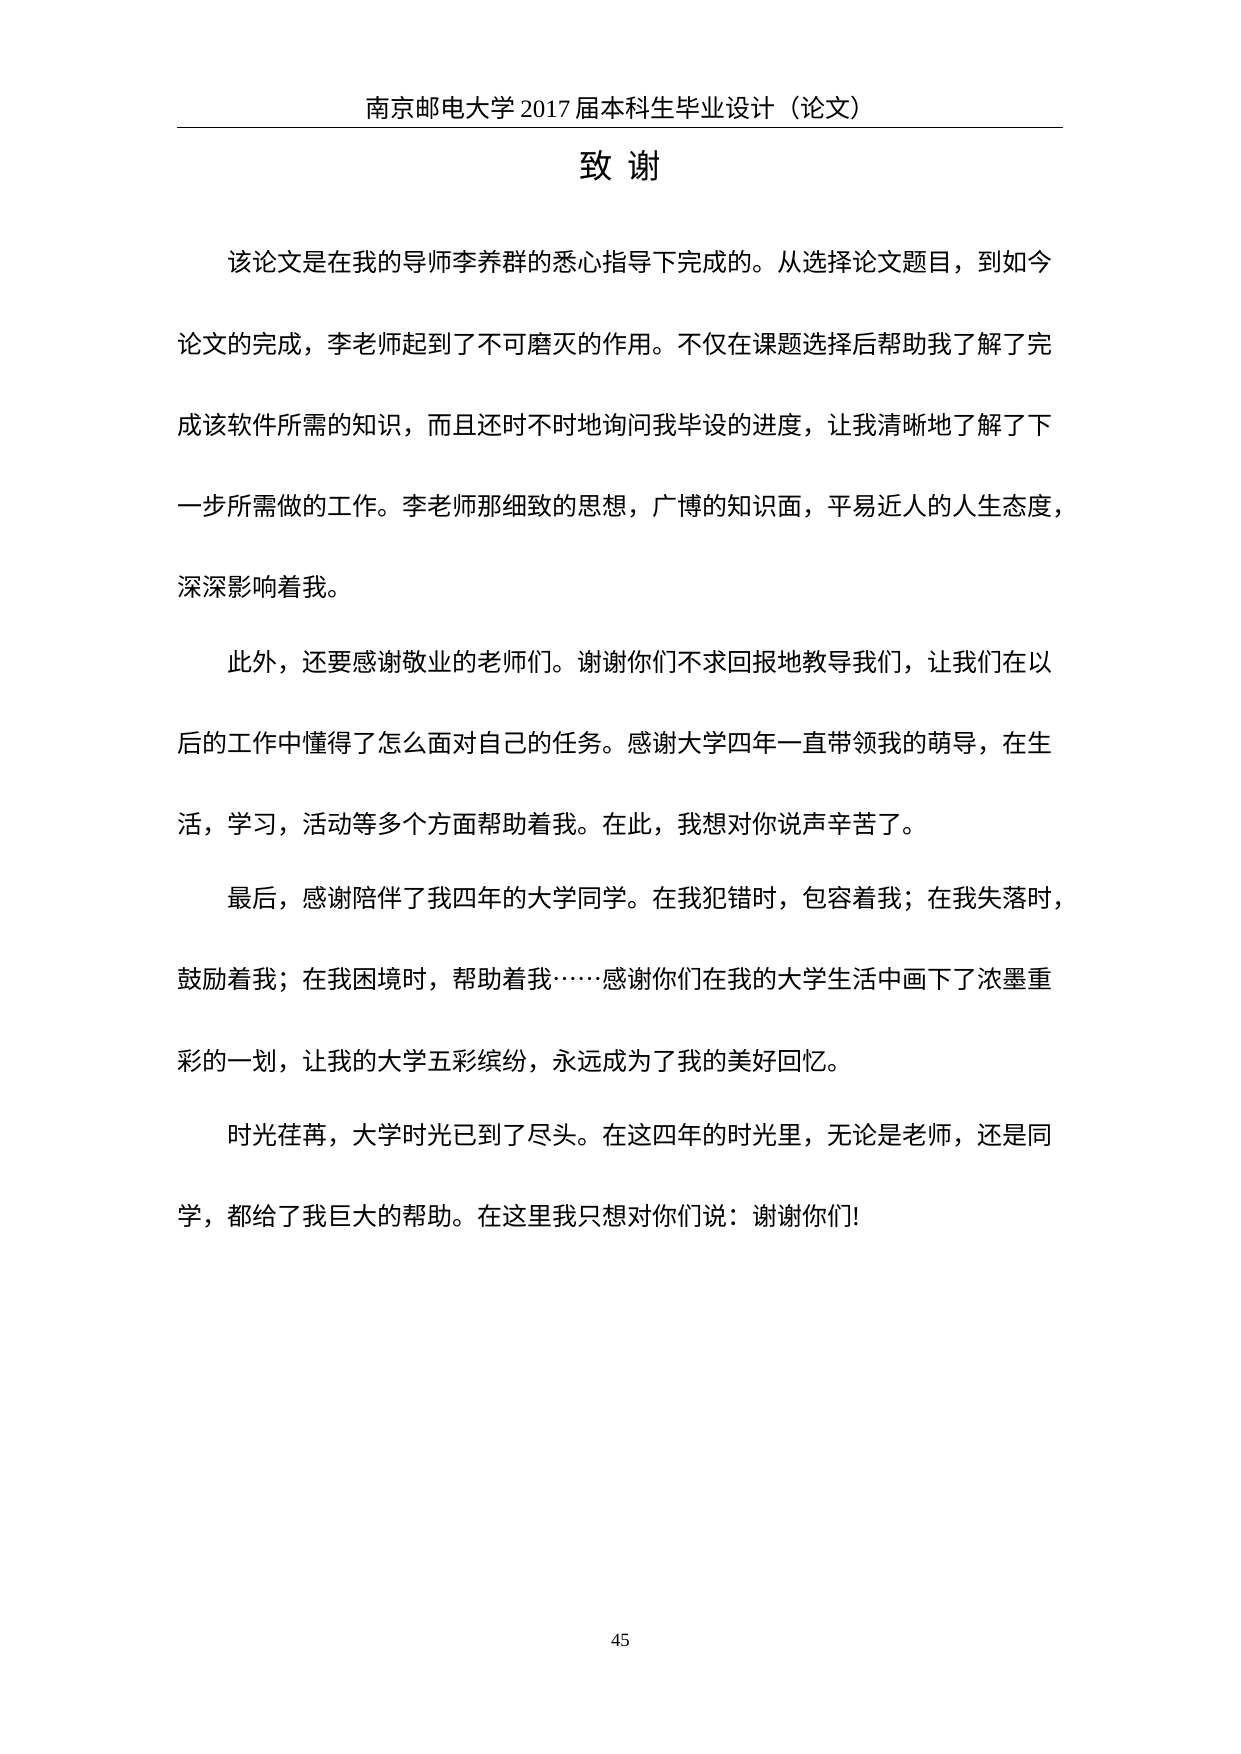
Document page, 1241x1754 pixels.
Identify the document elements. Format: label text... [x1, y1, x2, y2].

text 最后，感谢陪伴了我四年的大学同学。在我犯错时，包容着我；在我失落时，鼓励着我；在我困境时，帮助着我……感谢你们在我的大学生活中画下了浓墨重彩的一划，让我的大学五彩缤纷，永远成为了我的美好回忆。 [177, 864, 1063, 1092]
text 该论文是在我的导师李养群的悉心指导下完成的。从选择论文题目，到如今论文的完成，李老师起到了不可磨灭的作用。不仅在课题选择后帮助我了解了完成该软件所需的知识，而且还时不时地询问我毕设的进度，让我清晰地了解了下一步所需做的工作。李老师那细致的思想，广博的知识面，平易近人的人生态度，深深影响着我。 [177, 228, 1063, 618]
text 时光荏苒，大学时光已到了尽头。在这四年的时光里，无论是老师，还是同学，都给了我巨大的帮助。在这里我只想对你们说：谢谢你们! [177, 1101, 1063, 1247]
subtitle 致 谢 [177, 131, 1063, 196]
text 此外，还要感谢敬业的老师们。谢谢你们不求回报地教导我们，让我们在以后的工作中懂得了怎么面对自己的任务。感谢大学四年一直带领我的萌导，在生活，学习，活动等多个方面帮助着我。在此，我想对你说声辛苦了。 [177, 628, 1063, 855]
